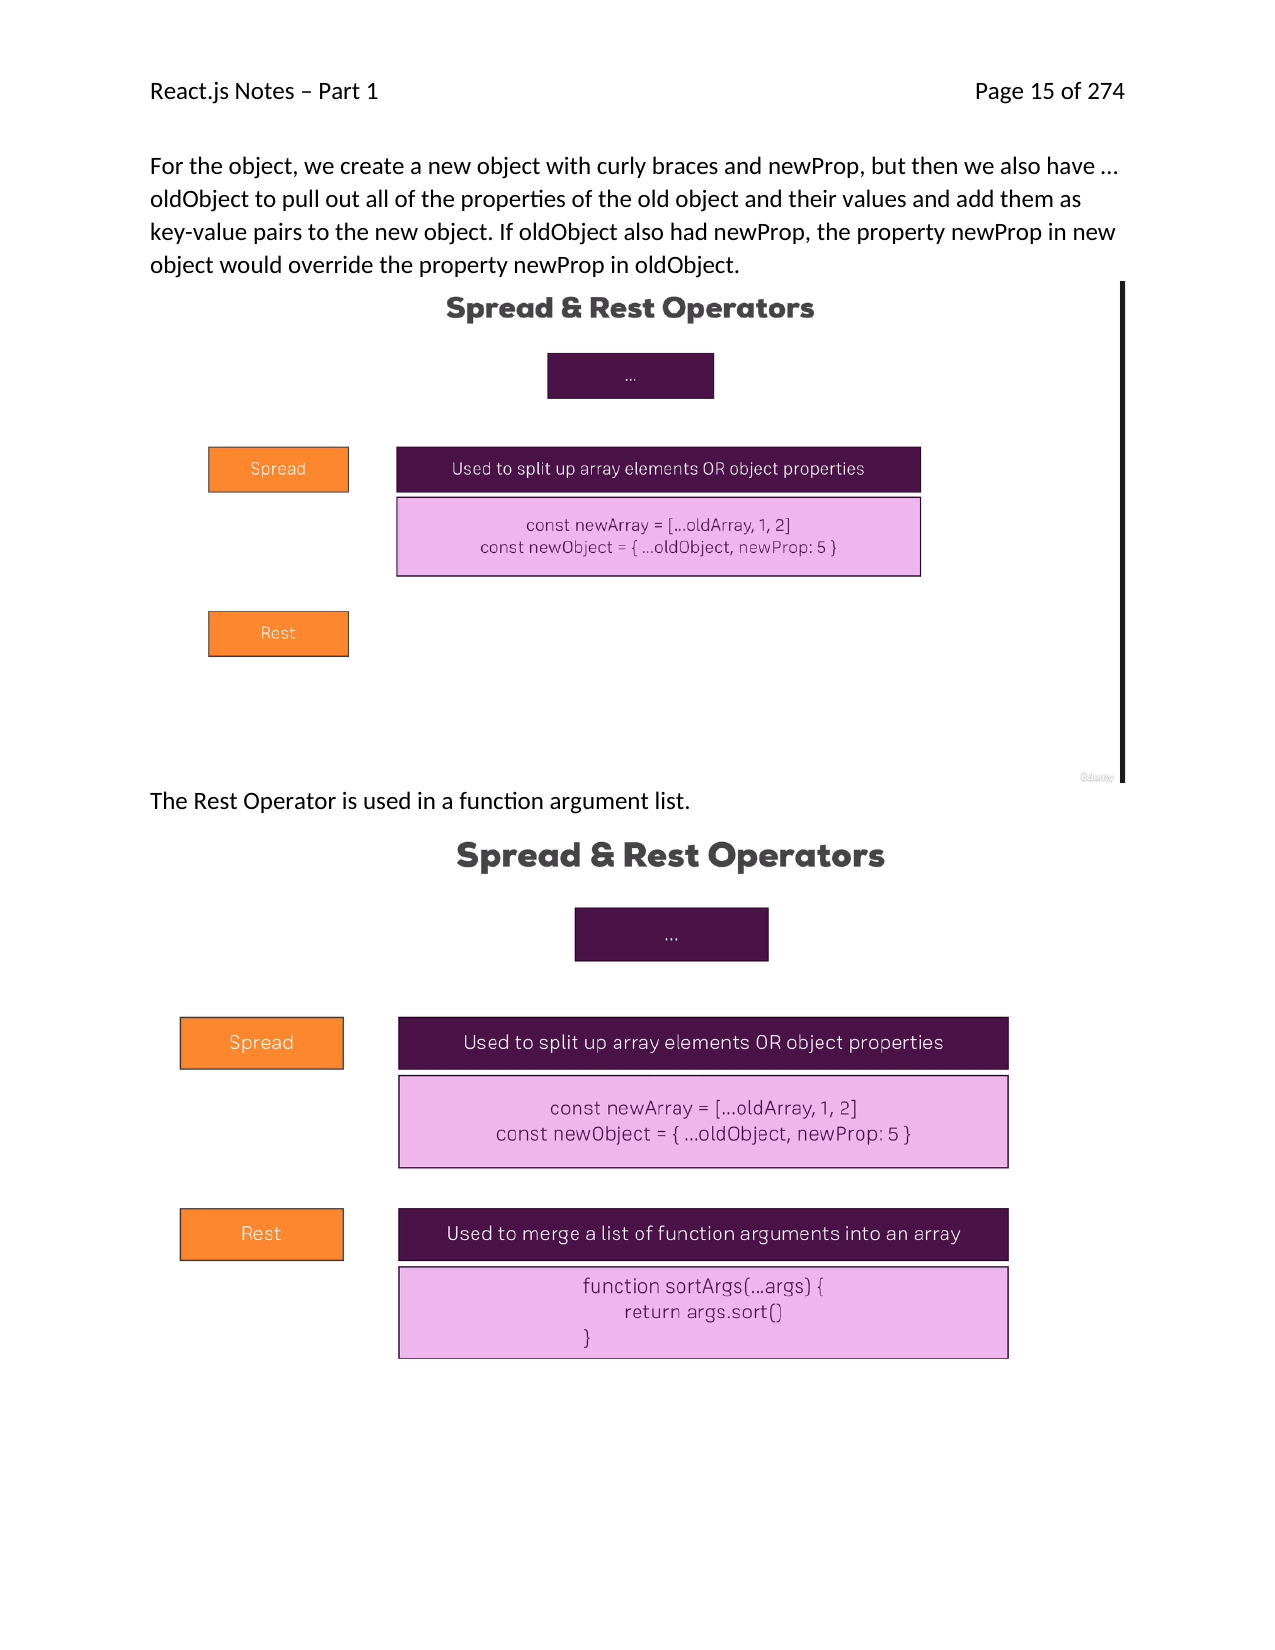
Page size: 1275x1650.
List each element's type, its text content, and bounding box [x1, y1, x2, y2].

picture [150, 281, 1125, 783]
text For the object, we create a new object with curly braces and newProp, but then we also have …oldObject to pull out all of the properties of the old object and their values and add them as key-value pairs to the new object. If oldObject also had newProp, the property newProp in new object would override the property newProp in oldObject. [150, 150, 1125, 279]
text The Rest Operator is used in a function argument list. [150, 785, 1125, 816]
picture [150, 818, 1125, 1379]
